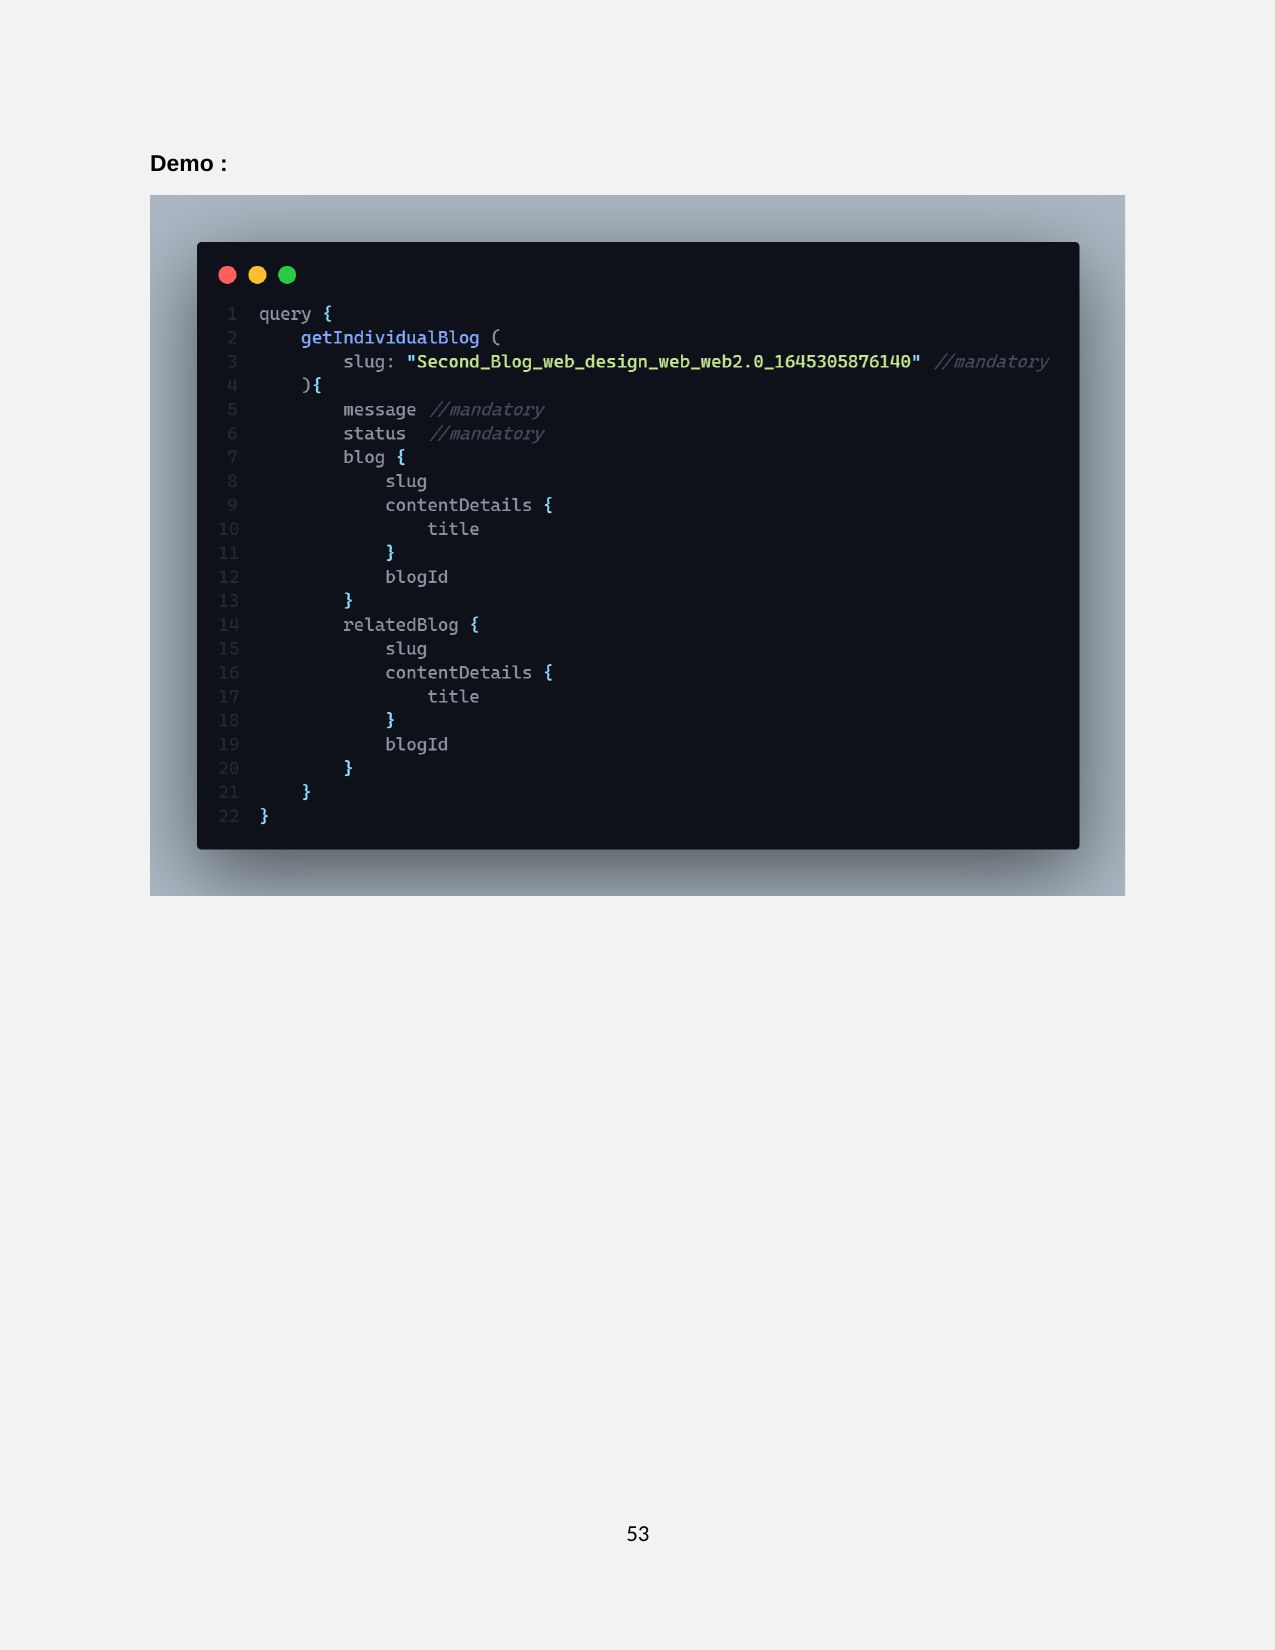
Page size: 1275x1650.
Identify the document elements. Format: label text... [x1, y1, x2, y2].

text Demo : [150, 150, 1125, 176]
picture [150, 195, 1125, 896]
